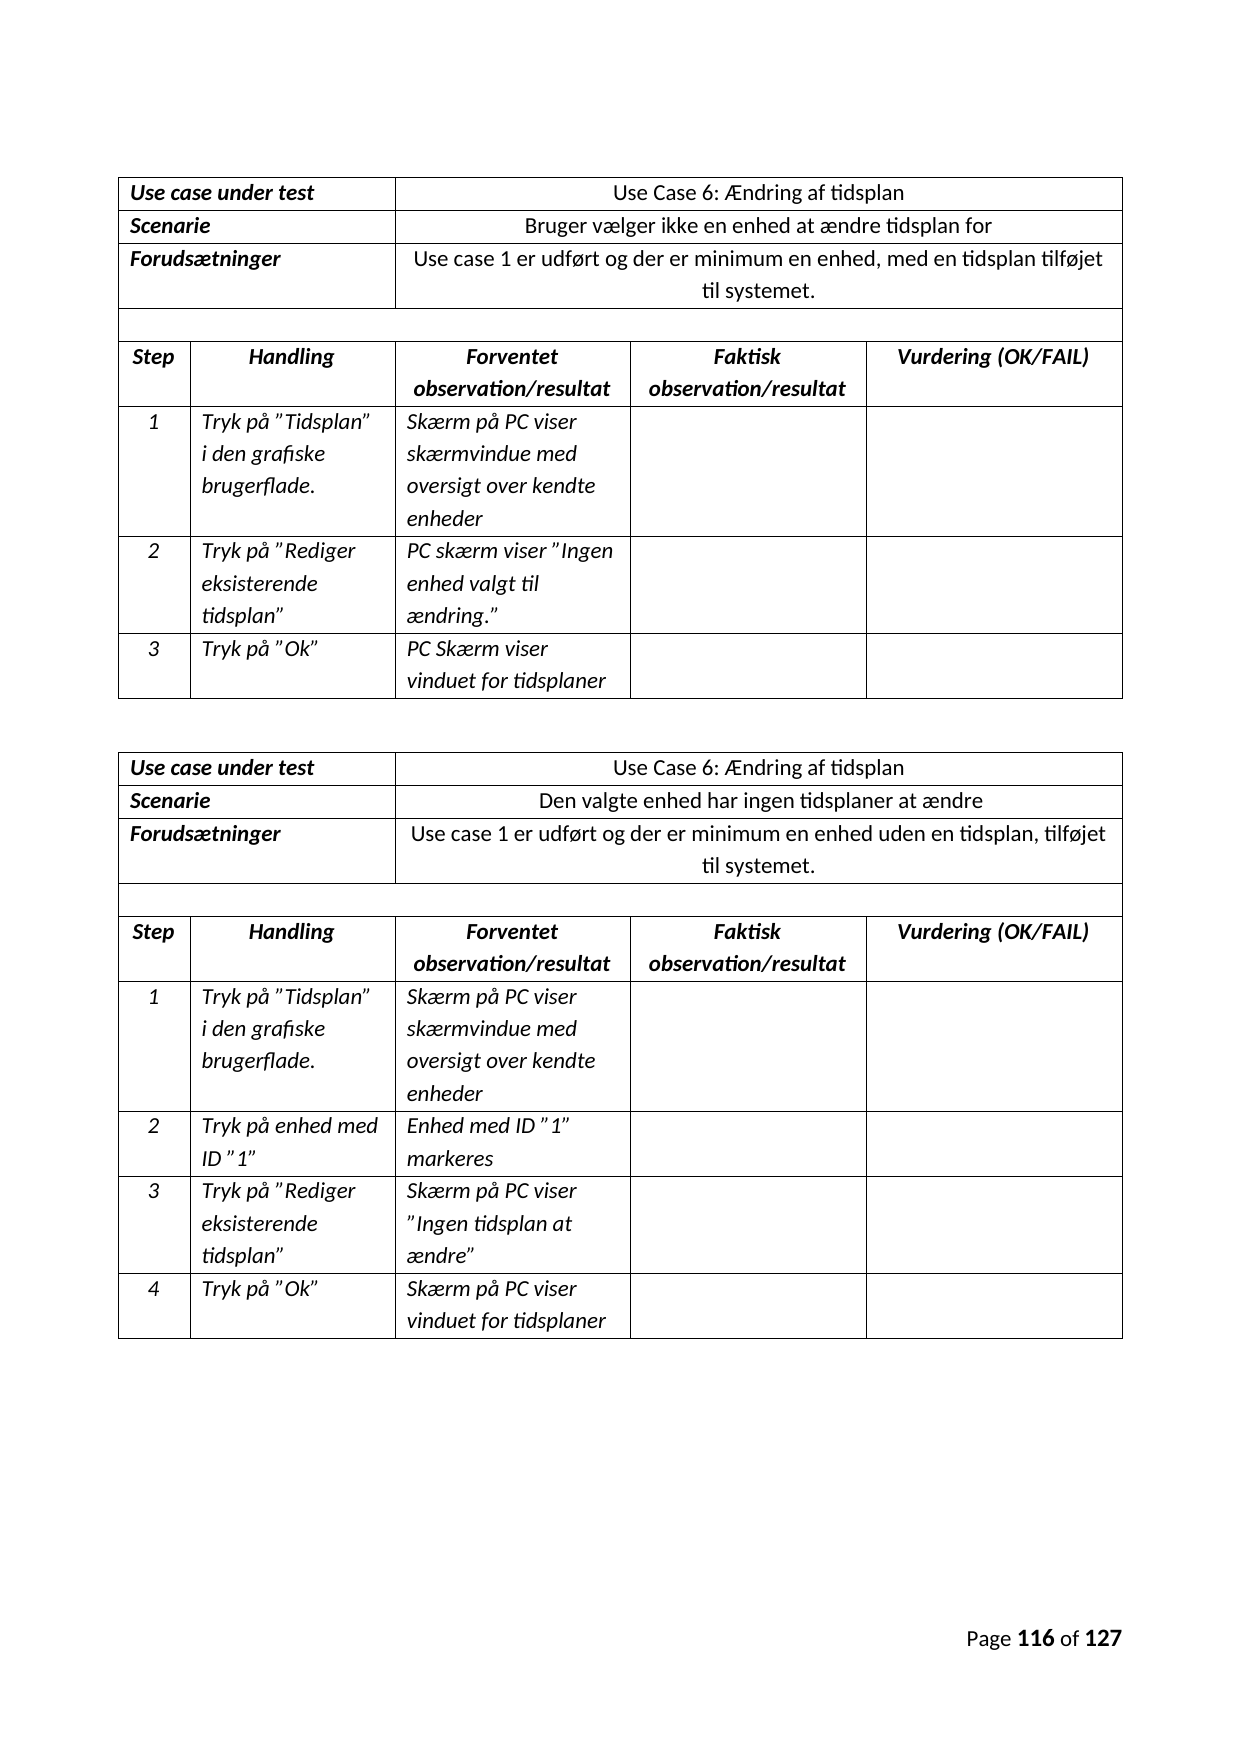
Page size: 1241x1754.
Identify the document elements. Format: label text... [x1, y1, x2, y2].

table_cell [631, 982, 866, 1111]
table_cell Scenarie [119, 211, 395, 243]
table_cell Faktisk observation/resultat [631, 917, 866, 981]
table_cell Handling [191, 917, 395, 981]
table_cell Tryk på ”Ok” [191, 1274, 395, 1338]
table_cell Forudsætninger [119, 819, 395, 883]
table_cell [867, 634, 1122, 698]
table_cell Faktisk observation/resultat [631, 342, 866, 406]
table_cell [631, 537, 866, 633]
table_cell [867, 982, 1122, 1111]
table_cell Enhed med ID ”1” markeres [396, 1112, 630, 1176]
table_cell [631, 634, 866, 698]
table_cell 3 [119, 1177, 190, 1273]
table_cell [119, 309, 1122, 341]
table_cell Use case 1 er udført og der er minimum en enhed uden en tidsplan, tilføjet til systemet. [396, 819, 1122, 883]
table_cell 1 [119, 407, 190, 536]
table_cell Forventet observation/resultat [396, 917, 630, 981]
table_header Use case under test [119, 753, 395, 785]
table_cell [867, 537, 1122, 633]
table_cell Skærm på PC viser vinduet for tidsplaner [396, 1274, 630, 1338]
table_header Use Case 6: Ændring af tidsplan [396, 178, 1122, 210]
table_cell Tryk på ”Tidsplan” i den grafiske brugerflade. [191, 982, 395, 1111]
table_header Use case under test [119, 178, 395, 210]
table_cell 3 [119, 634, 190, 698]
table_cell Tryk på ”Ok” [191, 634, 395, 698]
table_cell Forudsætninger [119, 244, 395, 308]
table_cell Den valgte enhed har ingen tidsplaner at ændre [396, 786, 1122, 818]
table_cell [631, 1177, 866, 1273]
table_cell 2 [119, 1112, 190, 1176]
table_cell 1 [119, 982, 190, 1111]
table_cell 2 [119, 537, 190, 633]
table_cell Tryk på ”Rediger eksisterende tidsplan” [191, 537, 395, 633]
table_cell [867, 1274, 1122, 1338]
table_cell [867, 1177, 1122, 1273]
table_cell Tryk på ”Tidsplan” i den grafiske brugerflade. [191, 407, 395, 536]
table_cell Vurdering (OK/FAIL) [867, 342, 1122, 406]
table_cell [119, 884, 1122, 916]
table_cell Tryk på enhed med ID ”1” [191, 1112, 395, 1176]
table_cell [631, 1274, 866, 1338]
table_cell [867, 1112, 1122, 1176]
table_cell [631, 407, 866, 536]
table_cell Step [119, 342, 190, 406]
table_cell Skærm på PC viser ”Ingen tidsplan at ændre” [396, 1177, 630, 1273]
table_cell Forventet observation/resultat [396, 342, 630, 406]
table_cell Tryk på ”Rediger eksisterende tidsplan” [191, 1177, 395, 1273]
table_cell Scenarie [119, 786, 395, 818]
table_cell PC skærm viser ”Ingen enhed valgt til ændring.” [396, 537, 630, 633]
table_cell [867, 407, 1122, 536]
table_cell Bruger vælger ikke en enhed at ændre tidsplan for [396, 211, 1122, 243]
table_cell Handling [191, 342, 395, 406]
table_cell 4 [119, 1274, 190, 1338]
table_cell [631, 1112, 866, 1176]
table_cell PC Skærm viser vinduet for tidsplaner [396, 634, 630, 698]
table_header Use Case 6: Ændring af tidsplan [396, 753, 1122, 785]
table_cell Skærm på PC viser skærmvindue med oversigt over kendte enheder [396, 982, 630, 1111]
table_cell Vurdering (OK/FAIL) [867, 917, 1122, 981]
table_cell Step [119, 917, 190, 981]
table_cell Use case 1 er udført og der er minimum en enhed, med en tidsplan tilføjet til systemet. [396, 244, 1122, 308]
table_cell Skærm på PC viser skærmvindue med oversigt over kendte enheder [396, 407, 630, 536]
